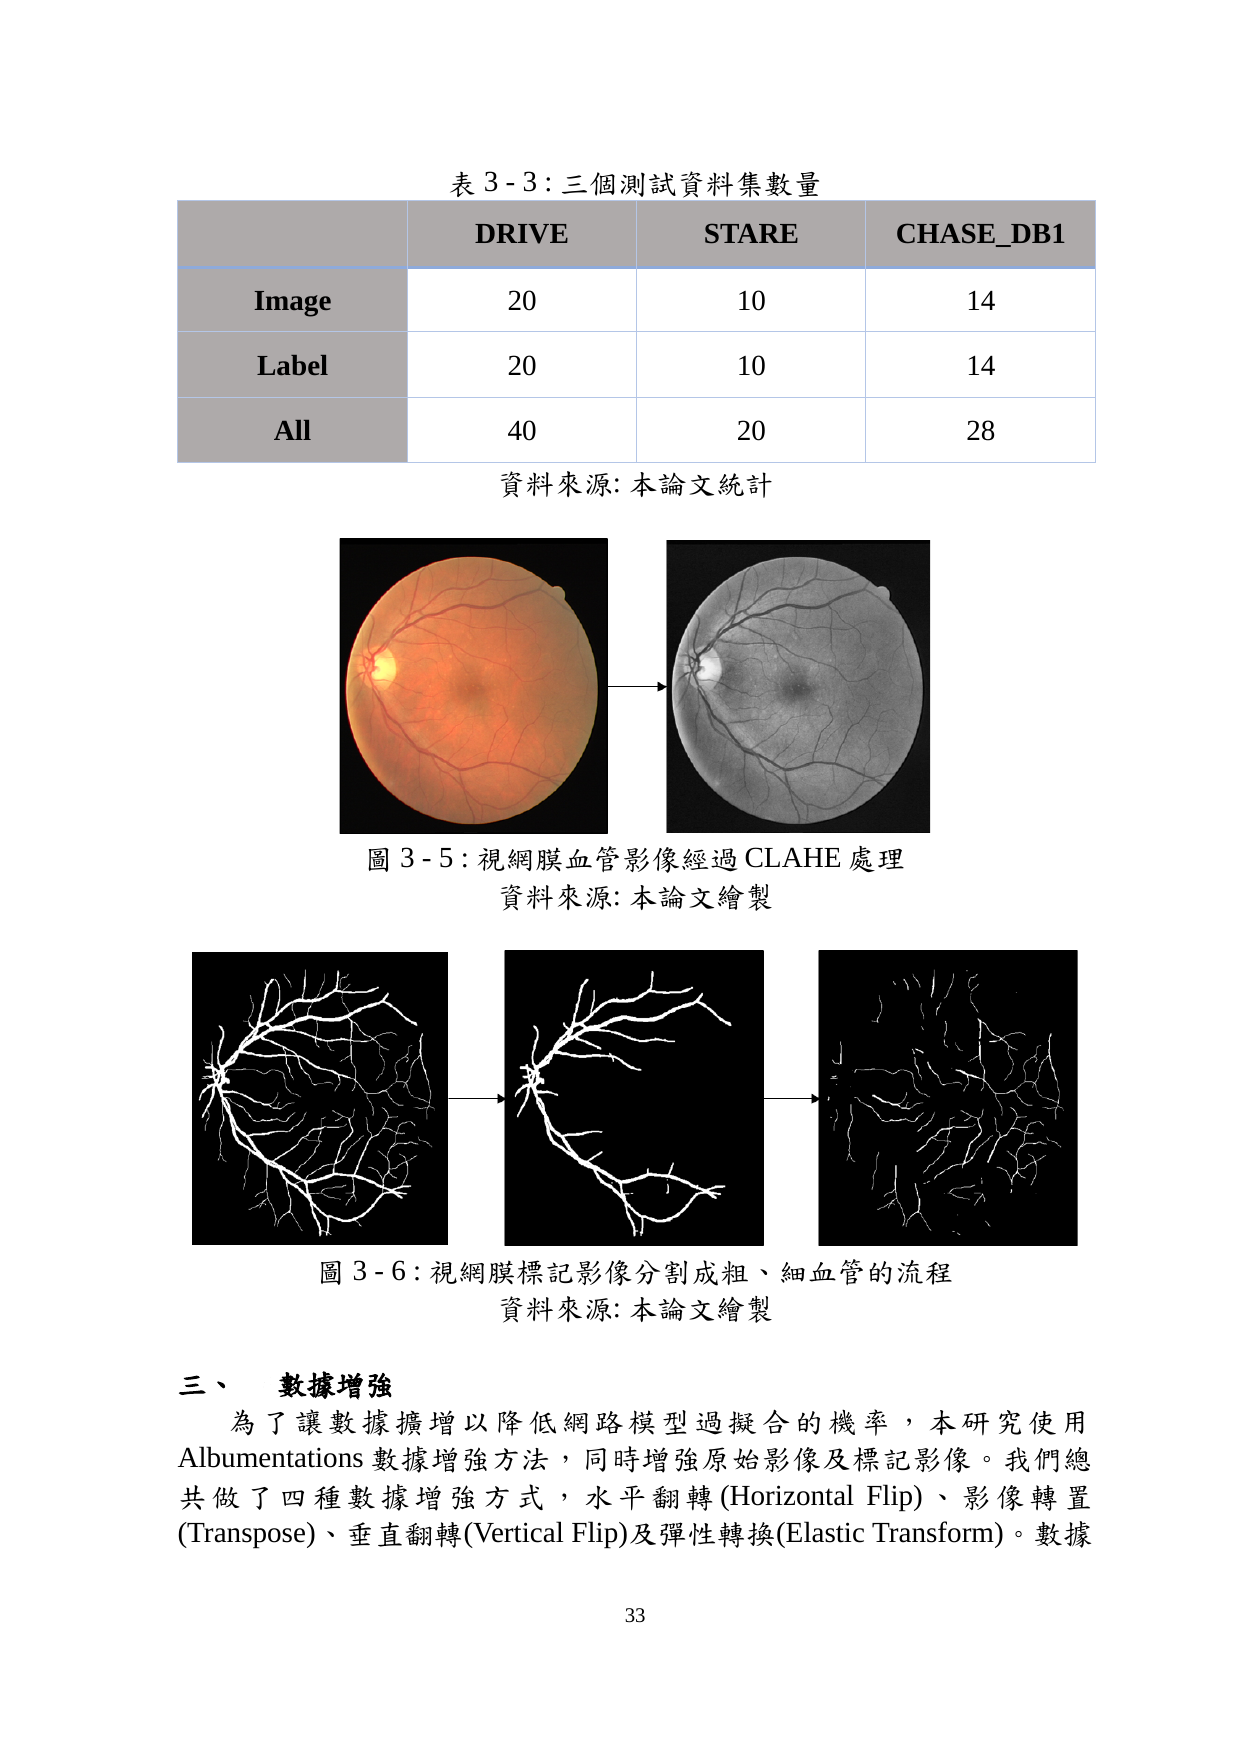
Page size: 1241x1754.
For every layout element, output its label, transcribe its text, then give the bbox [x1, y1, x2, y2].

table_header STARE [637, 201, 865, 266]
text 資料來源: 本論文統計 [177, 463, 1092, 501]
table_cell 40 [408, 398, 636, 462]
table_cell 20 [637, 398, 865, 462]
text 資料來源: 本論文繪製 [177, 876, 1092, 913]
table_cell 10 [637, 332, 865, 397]
table_cell 20 [408, 269, 636, 331]
table_cell 20 [408, 332, 636, 397]
table_cell 10 [637, 269, 865, 331]
table_cell 14 [866, 332, 1095, 397]
picture [192, 950, 1078, 1246]
text 資料來源: 本論文繪製 [177, 1288, 1092, 1326]
table_header [178, 201, 407, 266]
text 圖 3 - 6 : 視網膜標記影像分割成粗、細血管的流程 [177, 1251, 1092, 1288]
table_cell Image [178, 269, 407, 331]
table_header DRIVE [408, 201, 636, 266]
picture [339, 538, 930, 834]
table_cell Label [178, 332, 407, 397]
table_cell All [178, 398, 407, 462]
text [177, 1401, 1092, 1551]
text 表 3 - 3 : 三個測試資料集數量 [177, 163, 1092, 200]
table_cell 28 [866, 398, 1095, 462]
table_header CHASE_DB1 [866, 201, 1095, 266]
list 數據增強 [177, 1363, 1092, 1401]
text 圖 3 - 5 : 視網膜血管影像經過CLAHE處理 [177, 838, 1092, 876]
table_cell 14 [866, 269, 1095, 331]
